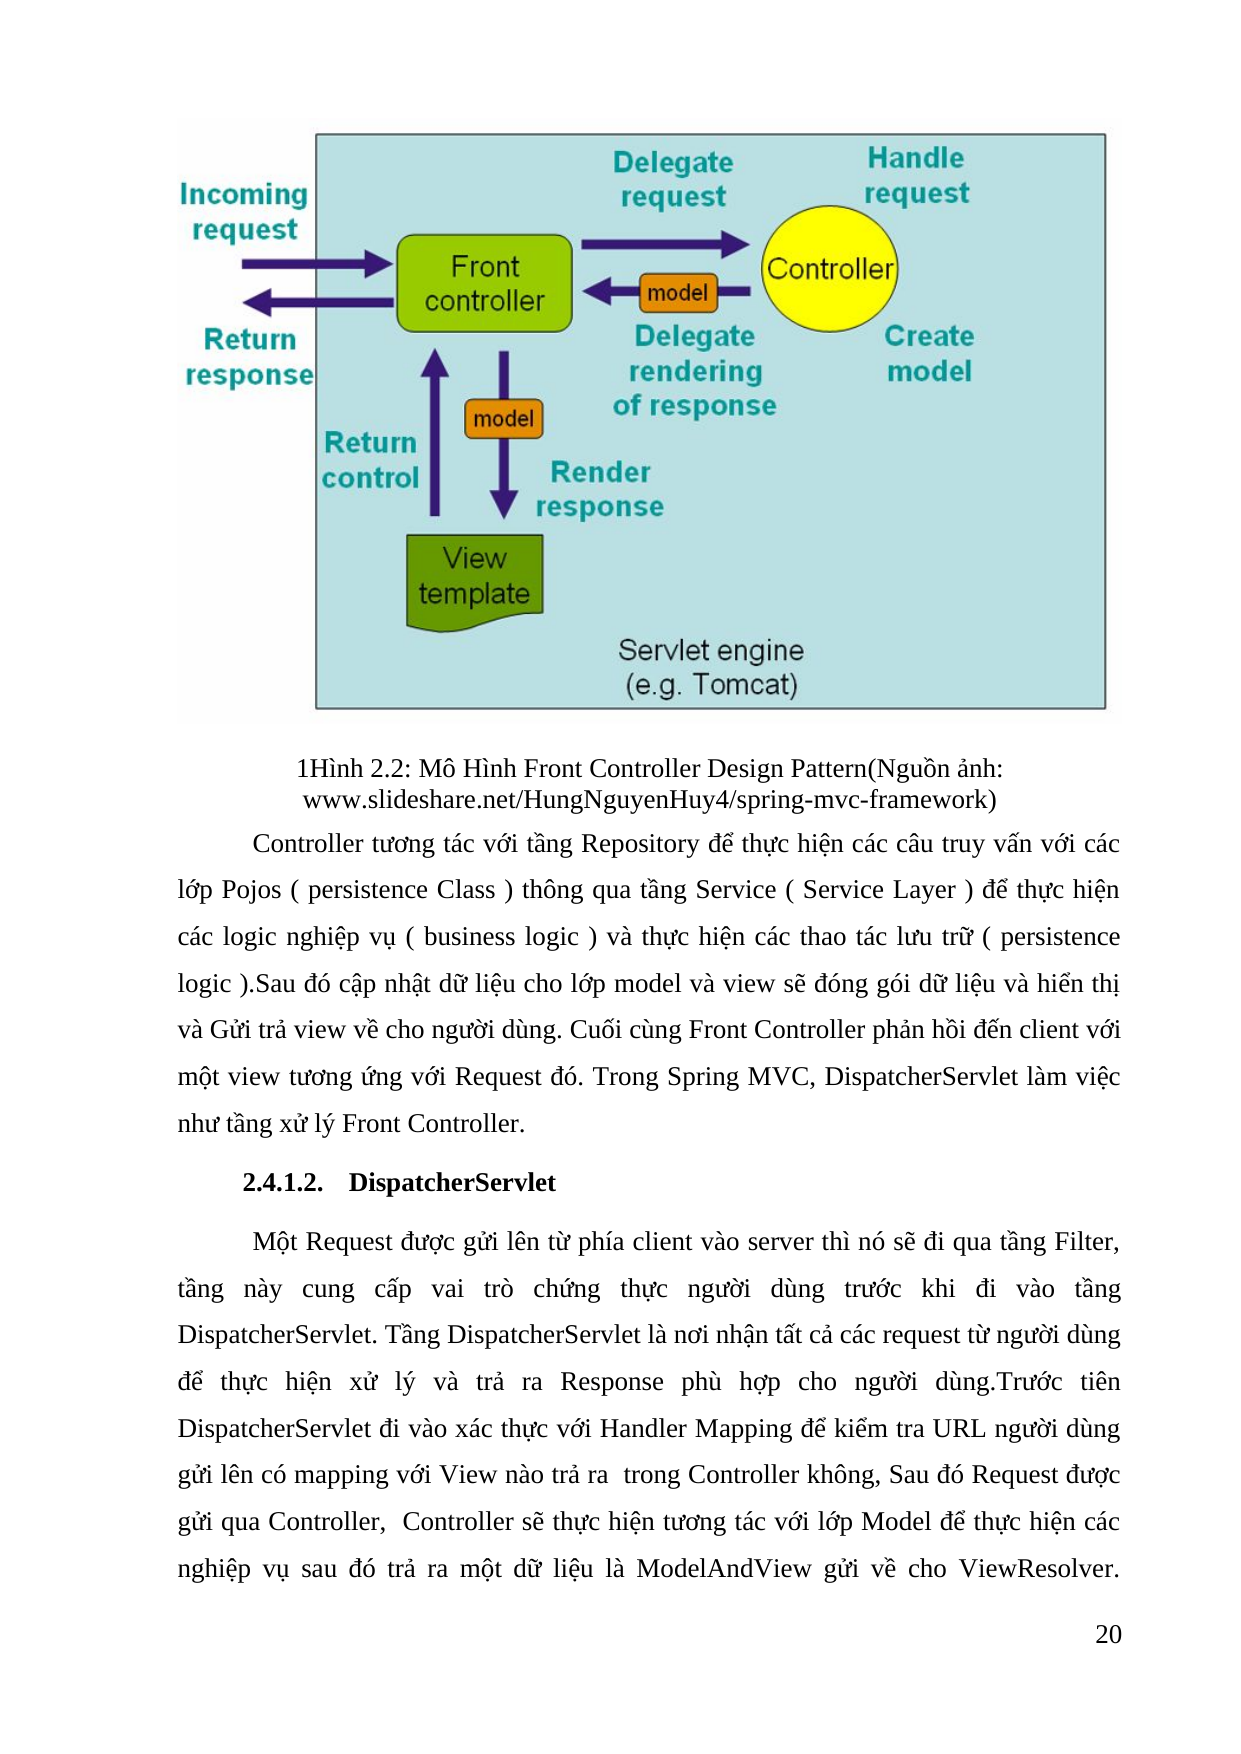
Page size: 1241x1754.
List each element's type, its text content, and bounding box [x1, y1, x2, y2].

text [177, 1225, 1122, 1583]
text Controller tương tác với tầng Repository để thực hiện các câu truy vấn với các lớp Pojos ( persistence Class ) thông qua tầng Service ( Service Layer ) để thực hiện các logic nghiệp vụ ( business logic ) và thực hiện các thao tác lưu trữ ( persistence logic ).Sau đó cập nhật dữ liệu cho lớp model và view sẽ đóng gói dữ liệu và hiển thị và Gửi trả view về cho người dùng. Cuối cùng Front Controller phản hồi đến client với một view tương ứng với Request đó. Trong Spring MVC, DispatcherServlet làm việc như tầng xử lý Front Controller. [177, 827, 1122, 1138]
picture [177, 118, 1123, 724]
subtitle DispatcherServlet [242, 1166, 1122, 1197]
text Hình 2.2: Mô Hình Front Controller Design Pattern(Nguồn ảnh: www.slideshare.net/HungNguyenHuy4/spring-mvc-framework) [177, 752, 1122, 814]
